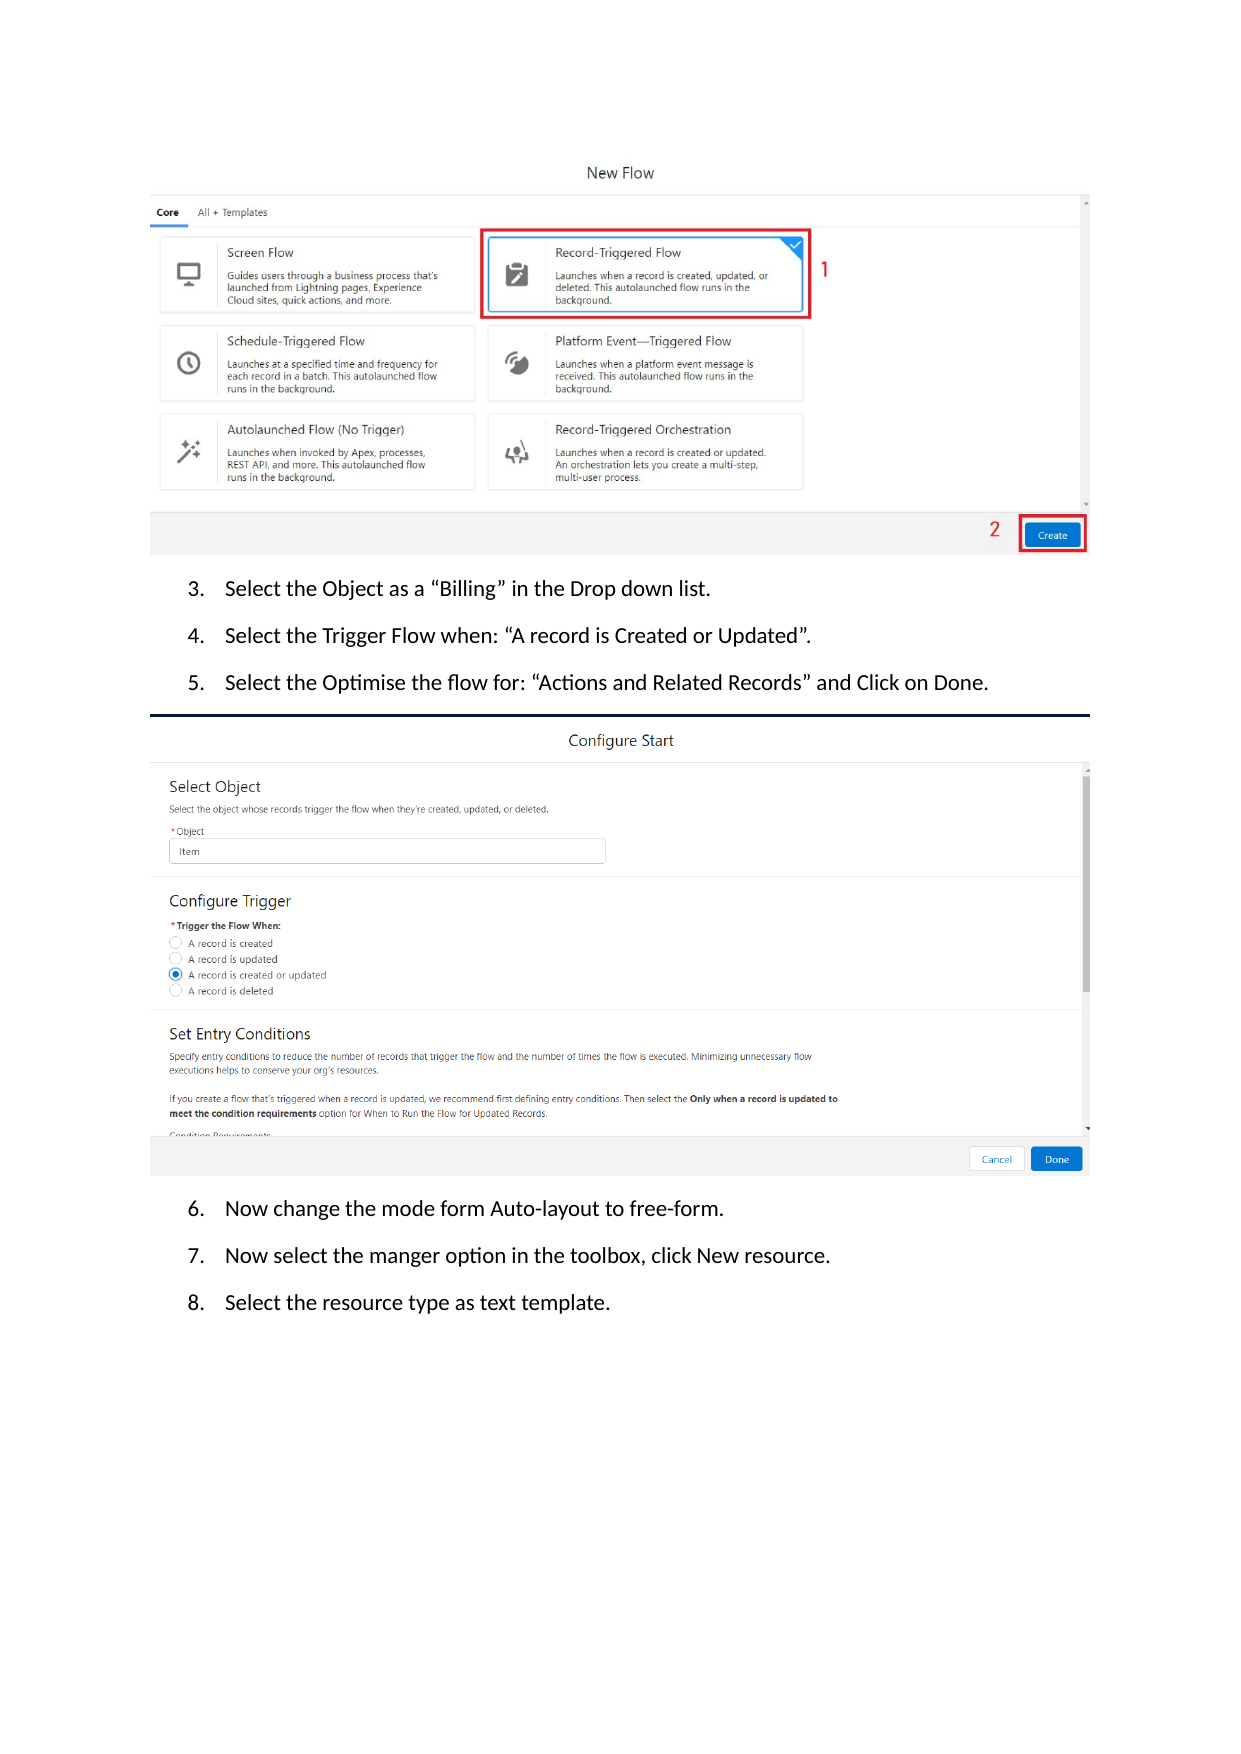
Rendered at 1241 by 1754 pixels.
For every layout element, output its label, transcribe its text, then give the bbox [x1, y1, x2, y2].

list Select the Optimise the flow for: “Actions and Related Records” and Click on Done. [187, 668, 1090, 696]
picture [150, 714, 1090, 1176]
list Now select the manger option in the toolbox, click New resource. [187, 1241, 1090, 1269]
list Select the resource type as text template. [187, 1288, 1090, 1316]
list Now change the mode form Auto-layout to free-form. [187, 1194, 1090, 1223]
list Select the Trigger Flow when: “A record is Created or Updated”. [187, 621, 1090, 649]
picture [150, 150, 1090, 555]
list Select the Object as a “Billing” in the Drop down list. [187, 574, 1090, 602]
